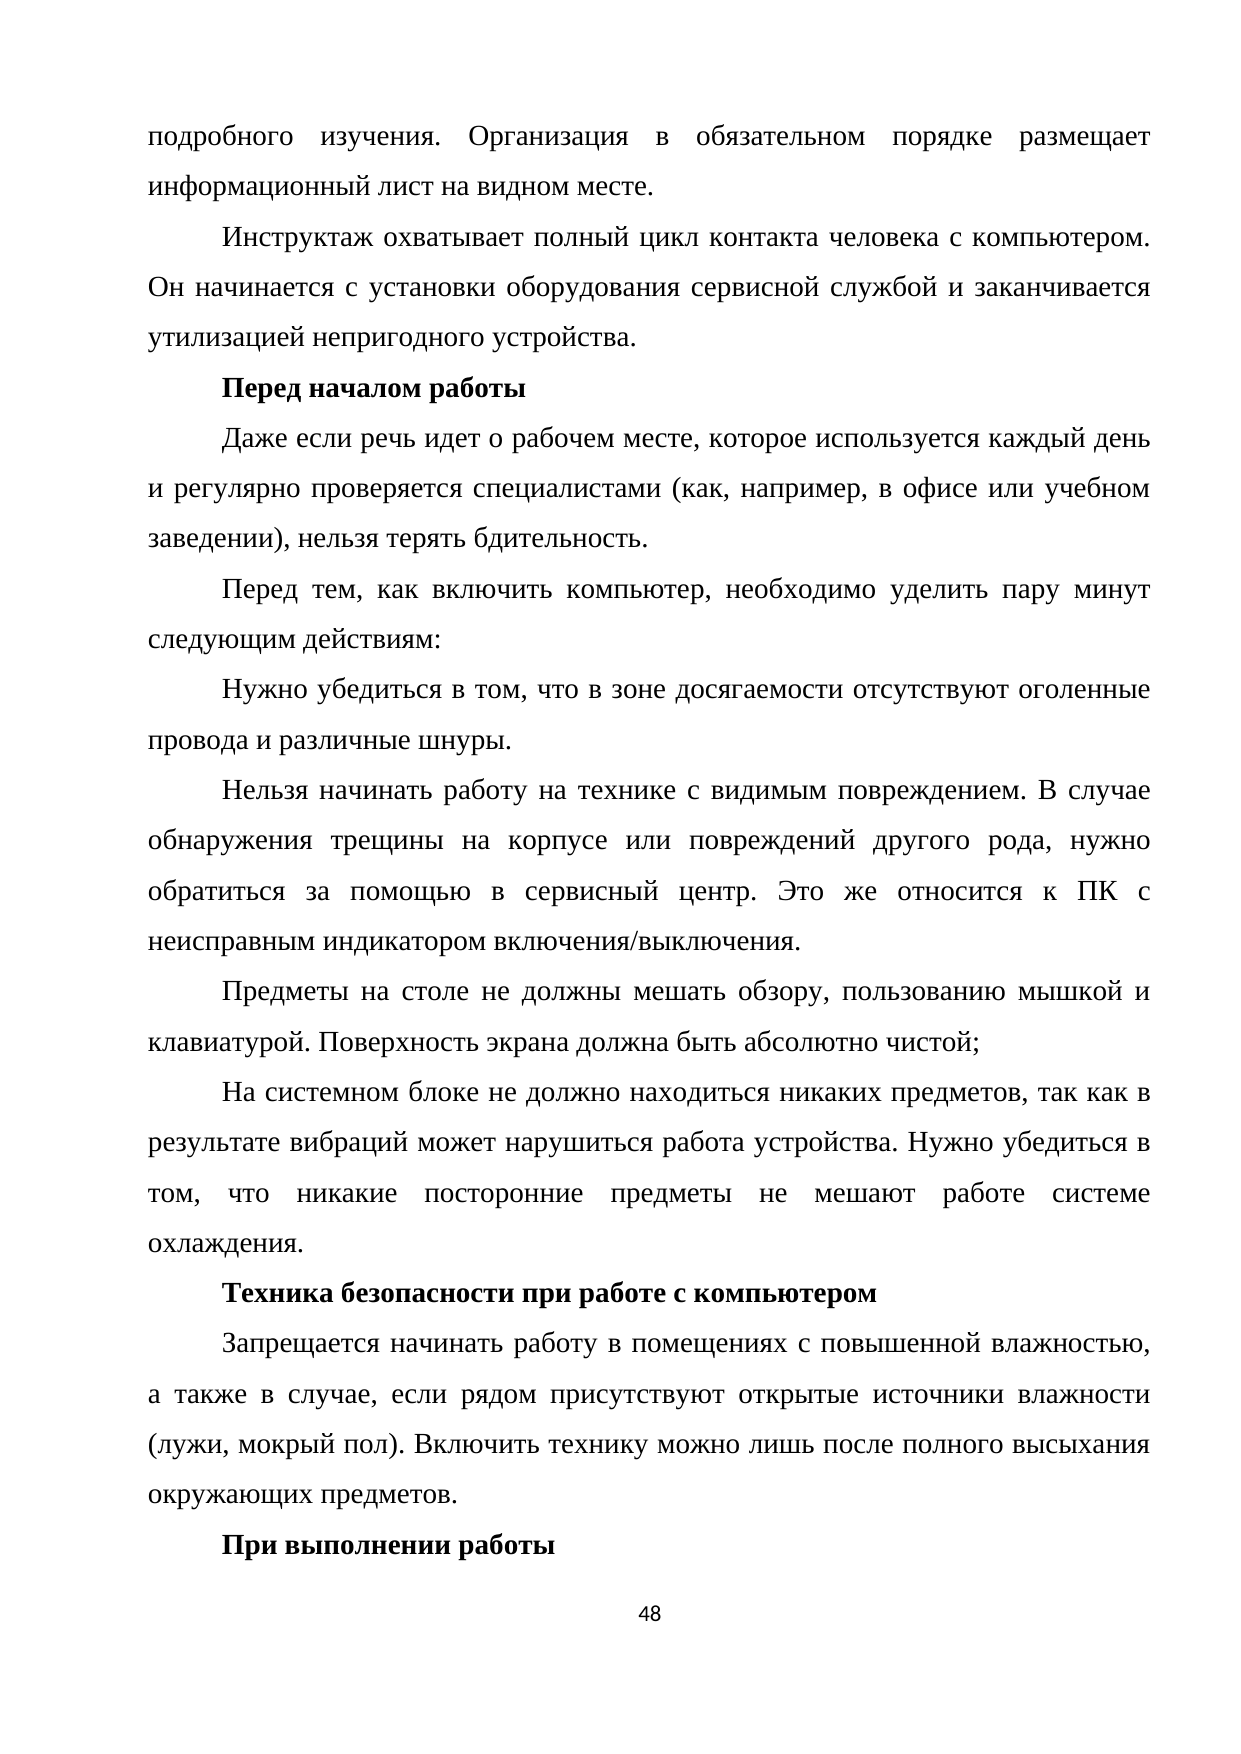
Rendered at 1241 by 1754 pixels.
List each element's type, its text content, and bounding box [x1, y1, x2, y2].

text Перед началом работы [148, 370, 1152, 403]
text На системном блоке не должно находиться никаких предметов, так как в результате вибраций может нарушиться работа устройства. Нужно убедиться в том, что никакие посторонние предметы не мешают работе системе охлаждения. [148, 1074, 1152, 1258]
text Нужно убедиться в том, что в зоне досягаемости отсутствуют оголенные провода и различные шнуры. [148, 672, 1152, 755]
text Нельзя начинать работу на технике с видимым повреждением. В случае обнаружения трещины на корпусе или повреждений другого рода, нужно обратиться за помощью в сервисный центр. Это же относится к ПК с неисправным индикатором включения/выключения. [148, 772, 1152, 957]
text Предметы на столе не должны мешать обзору, пользованию мышкой и клавиатурой. Поверхность экрана должна быть абсолютно чистой; [148, 973, 1152, 1057]
text Запрещается начинать работу в помещениях с повышенной влажностью, а также в случае, если рядом присутствуют открытые источники влажности (лужи, мокрый пол). Включить технику можно лишь после полного высыхания окружающих предметов. [148, 1326, 1152, 1510]
text Инструктаж охватывает полный цикл контакта человека с компьютером. Он начинается с установки оборудования сервисной службой и заканчивается утилизацией непригодного устройства. [148, 219, 1152, 353]
text Даже если речь идет о рабочем месте, которое используется каждый день и регулярно проверяется специалистами (как, например, в офисе или учебном заведении), нельзя терять бдительность. [148, 420, 1152, 554]
text При выполнении работы [148, 1527, 1152, 1560]
text Перед тем, как включить компьютер, необходимо уделить пару минут следующим действиям: [148, 571, 1152, 655]
text Техника безопасности при работе с компьютером [148, 1275, 1152, 1309]
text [148, 118, 1152, 202]
